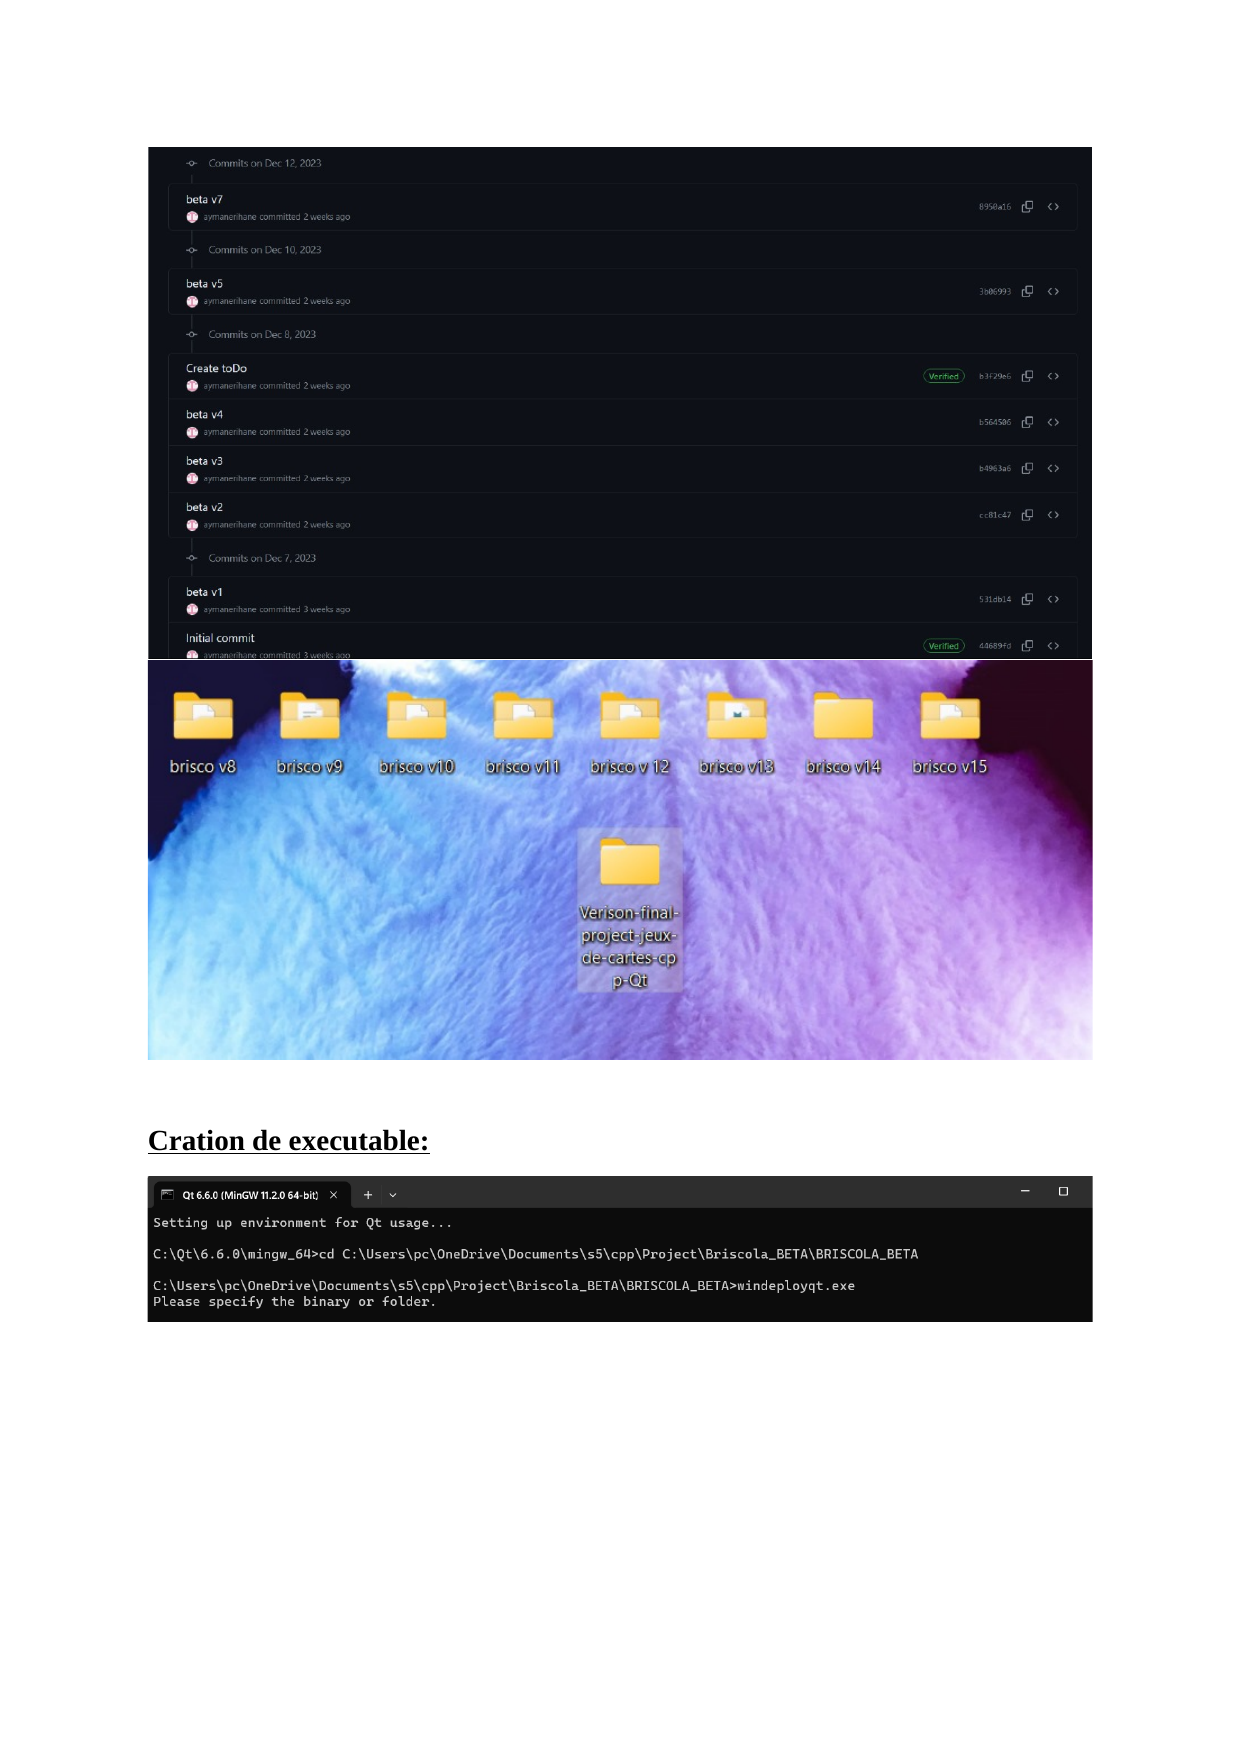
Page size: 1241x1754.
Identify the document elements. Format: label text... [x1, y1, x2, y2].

picture [147, 1176, 1093, 1322]
text Cration de executable: [148, 1123, 1093, 1157]
picture [148, 147, 1092, 659]
picture [147, 660, 1093, 1060]
